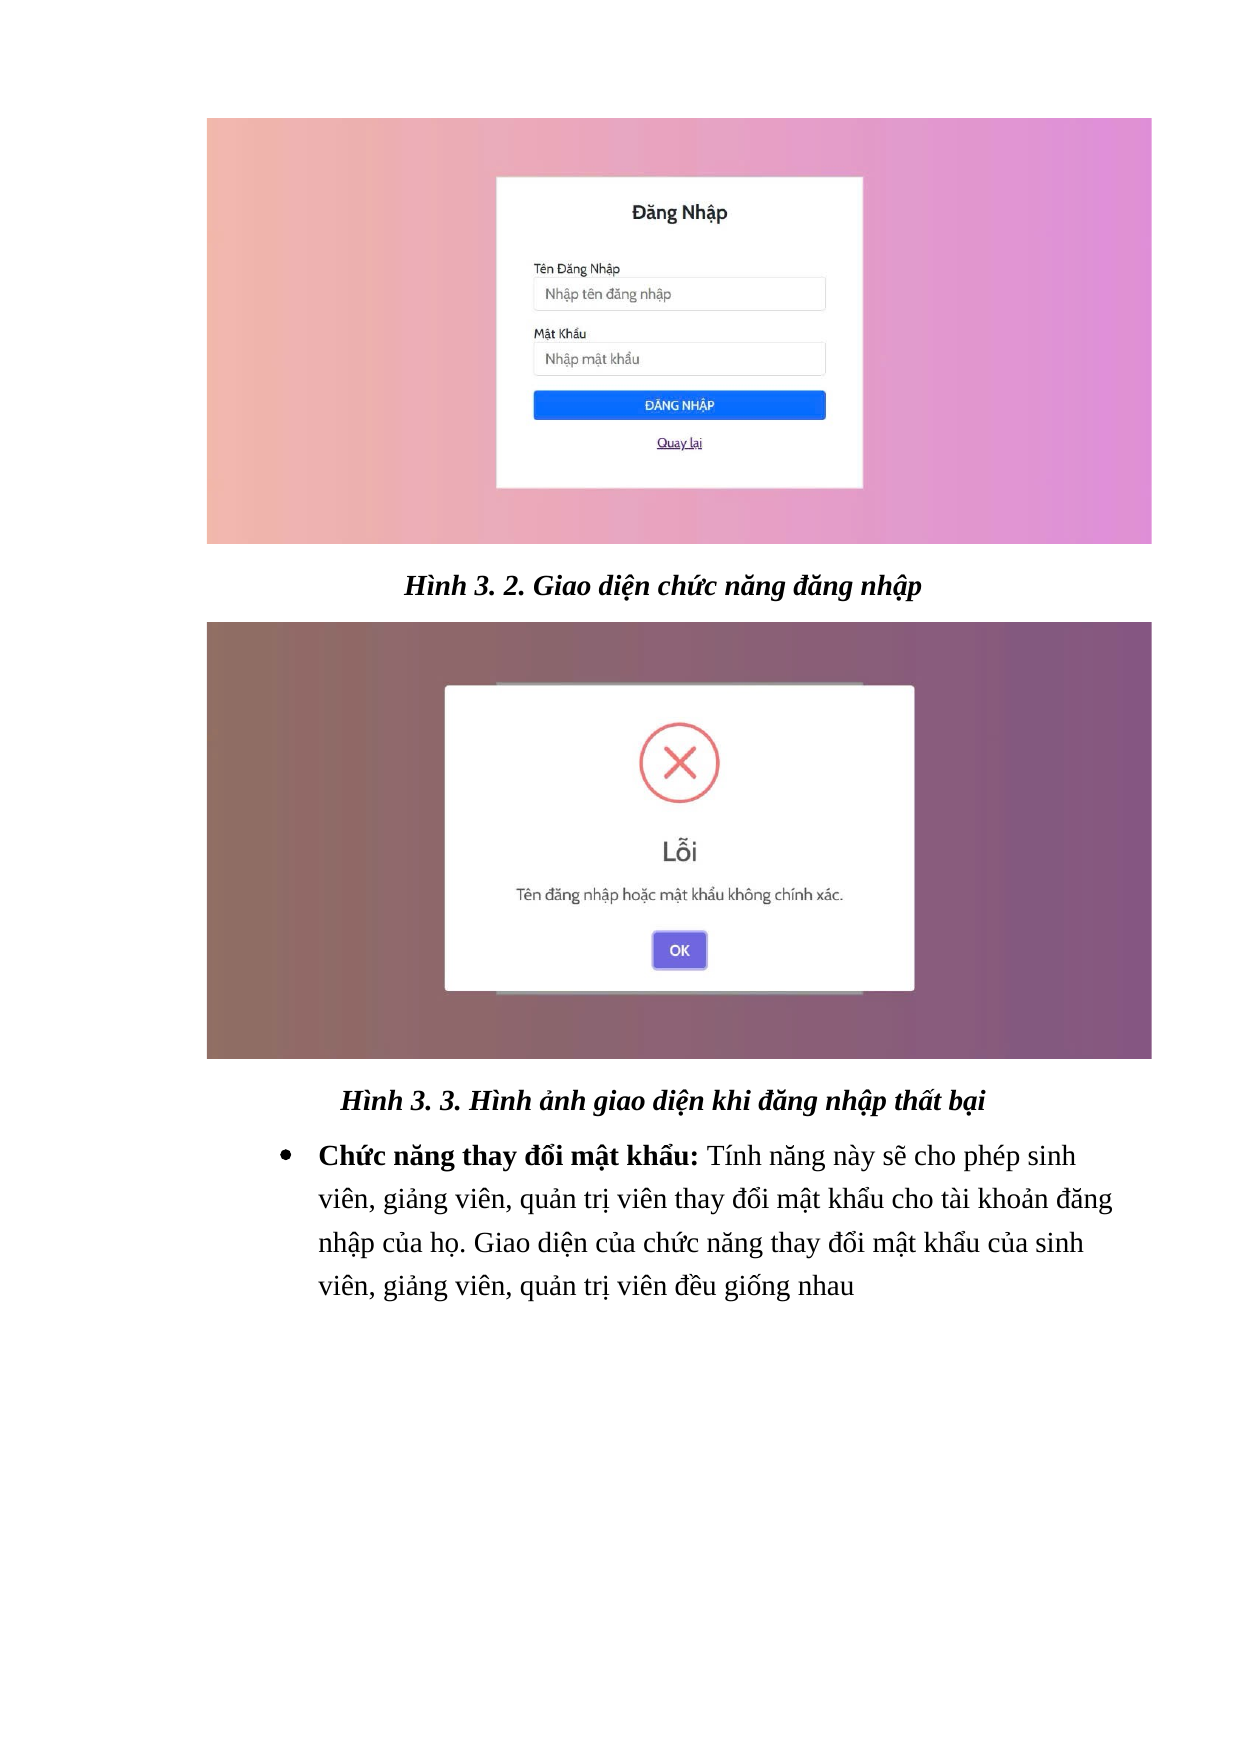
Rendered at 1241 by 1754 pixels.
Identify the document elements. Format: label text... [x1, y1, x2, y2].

picture [206, 118, 1152, 544]
text Hình 3. 2. Giao diện chức năng đăng nhập [207, 568, 1122, 602]
text Hình 3. 3. Hình ảnh giao diện khi đăng nhập thất bại [207, 1083, 1122, 1117]
picture [206, 622, 1152, 1059]
list Chức năng thay đổi mật khẩu: Tính năng này sẽ cho phép sinh viên, giảng viên, quản trị viên thay đổi mật khẩu cho tài khoản đăng nhập của họ. Giao diện của chức năng thay đổi mật khẩu của sinh viên, giảng viên, quản trị viên đều giống nhau [281, 1138, 1122, 1302]
